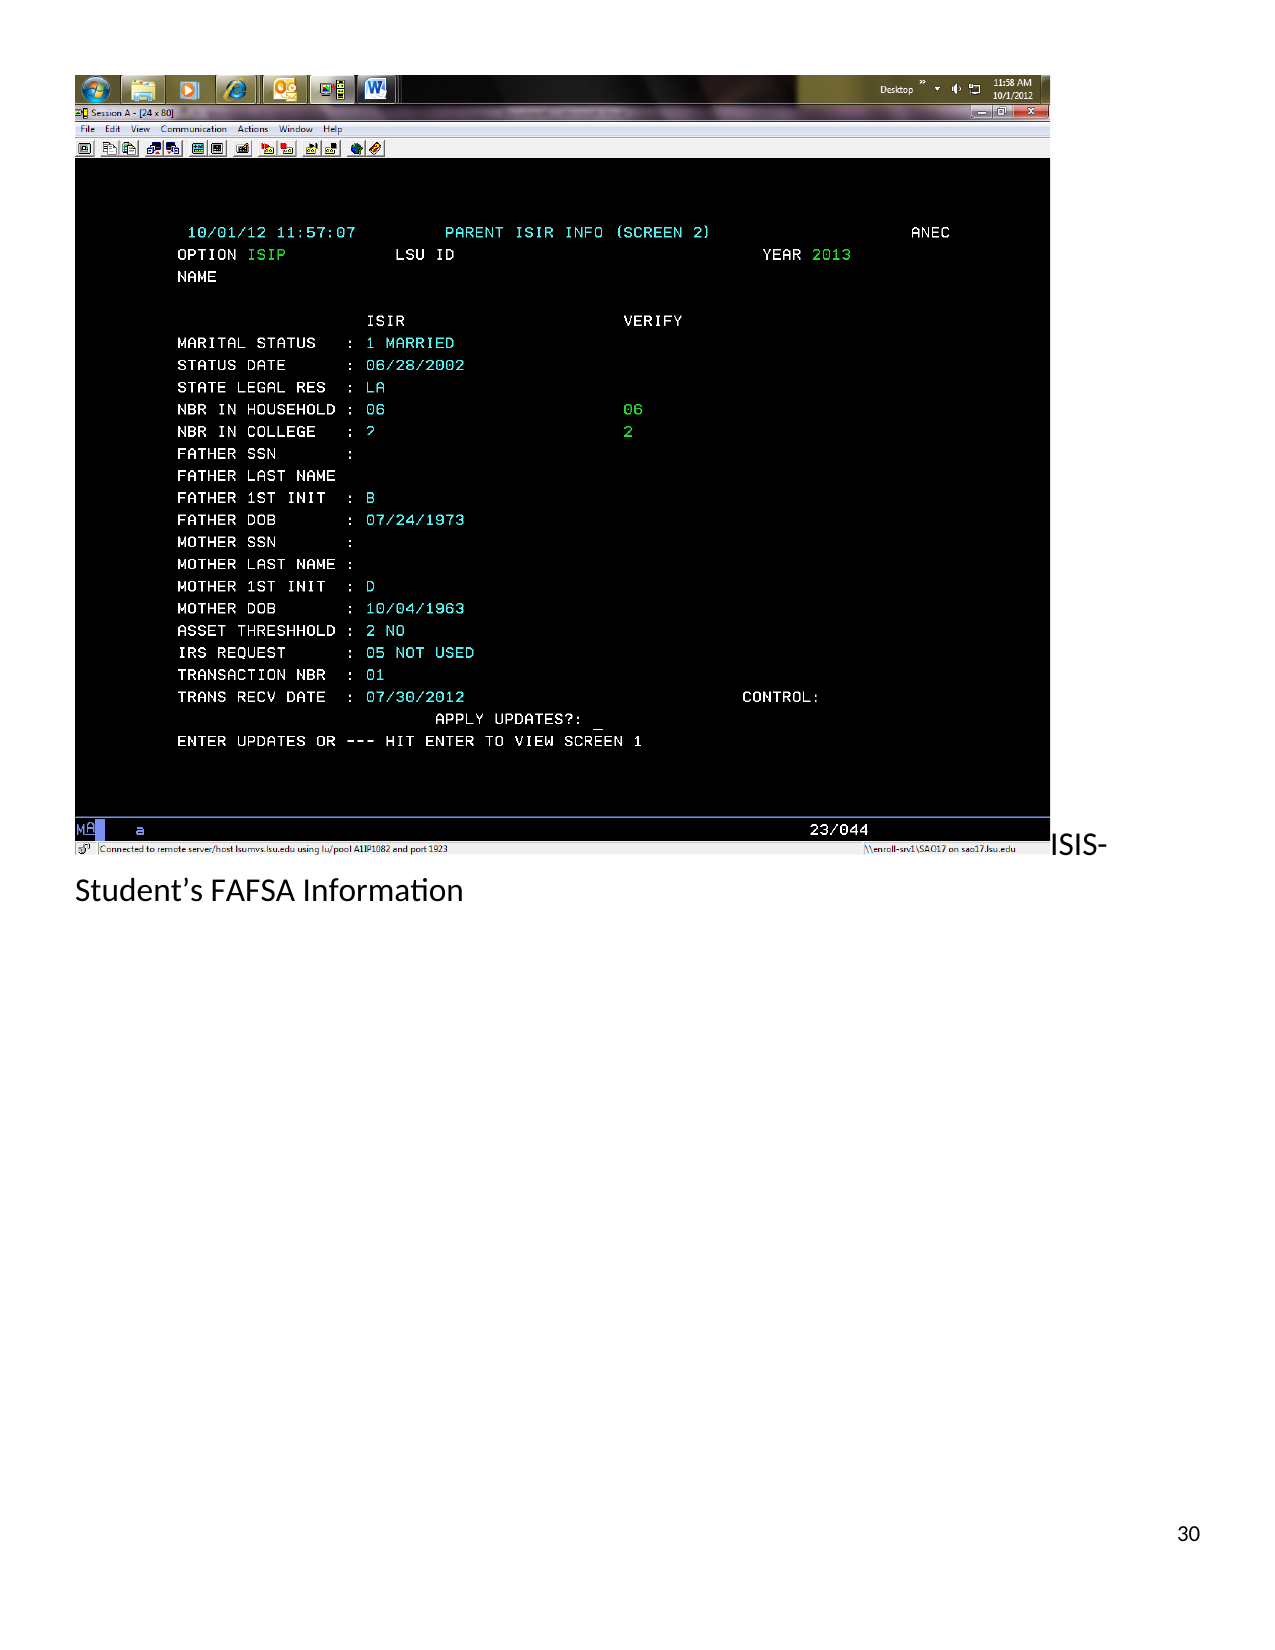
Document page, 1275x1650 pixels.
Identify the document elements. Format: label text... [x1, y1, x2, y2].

picture [75, 75, 1050, 855]
